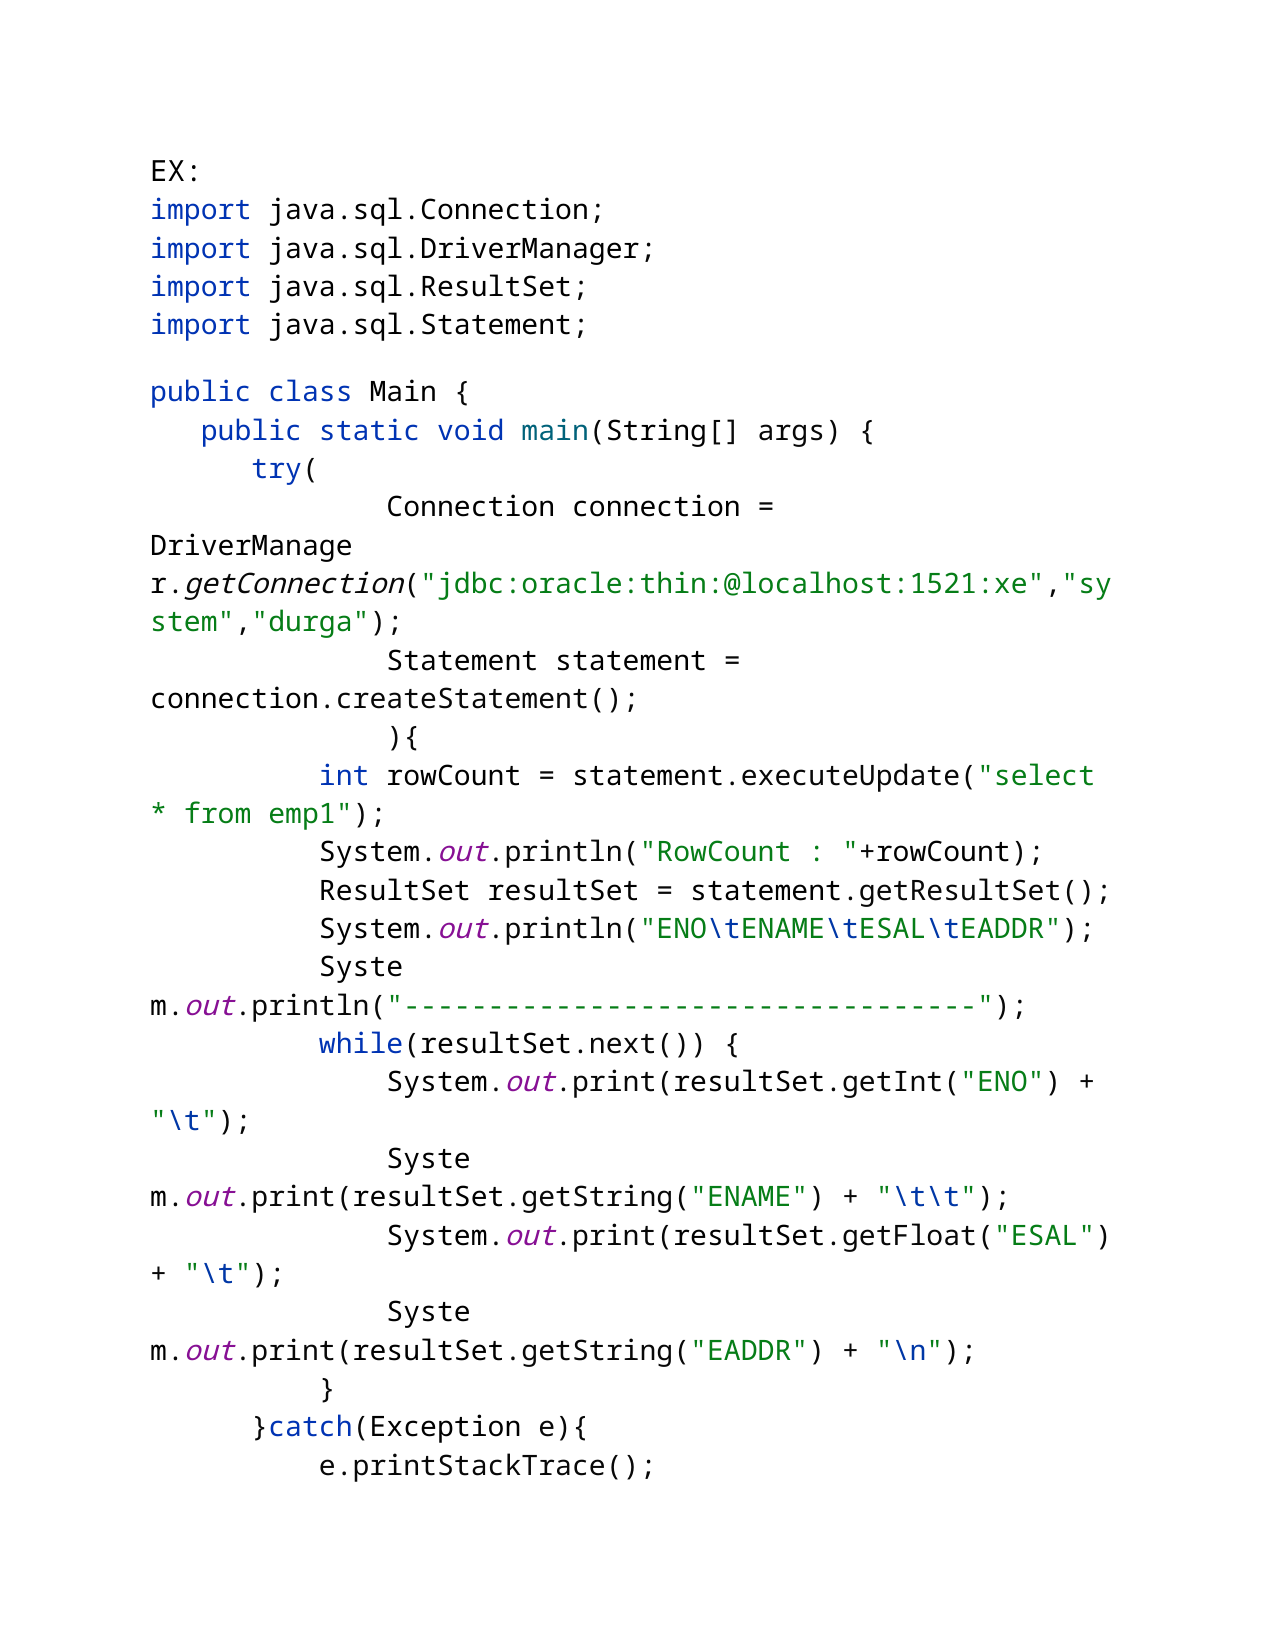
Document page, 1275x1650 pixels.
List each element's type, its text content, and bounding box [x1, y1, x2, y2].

text e.printStackTrace(); [150, 1445, 1125, 1483]
text public class Main { [150, 372, 1125, 410]
text System.out.print(resultSet.getString("EADDR") + "\n"); [150, 1292, 1125, 1368]
text System.out.println("ENO\tENAME\tESAL\tEADDR"); [150, 908, 1125, 947]
text ){ [150, 717, 1125, 755]
text System.out.print(resultSet.getFloat("ESAL") + "\t"); [150, 1215, 1125, 1292]
text } [150, 1368, 1125, 1407]
text EX: [150, 150, 1125, 190]
text while(resultSet.next()) { [150, 1023, 1125, 1062]
text public static void main(String[] args) { [150, 410, 1125, 448]
text Statement statement = connection.createStatement(); [150, 640, 1125, 717]
text System.out.println("----------------------------------"); [150, 947, 1125, 1023]
text Connection connection = DriverManager.getConnection("jdbc:oracle:thin:@localhost:1521:xe","system","durga"); [150, 487, 1125, 640]
text ResultSet resultSet = statement.getResultSet(); [150, 870, 1125, 908]
text int rowCount = statement.executeUpdate("select * from emp1"); [150, 755, 1125, 832]
text import java.sql.DriverManager; [150, 228, 1125, 266]
text }catch(Exception e){ [150, 1407, 1125, 1445]
text try( [150, 448, 1125, 487]
text import java.sql.ResultSet; [150, 266, 1125, 305]
text System.out.println("RowCount : "+rowCount); [150, 832, 1125, 870]
text System.out.print(resultSet.getString("ENAME") + "\t\t"); [150, 1138, 1125, 1215]
text System.out.print(resultSet.getInt("ENO") + "\t"); [150, 1062, 1125, 1138]
text import java.sql.Statement; [150, 305, 1125, 343]
text import java.sql.Connection; [150, 190, 1125, 228]
